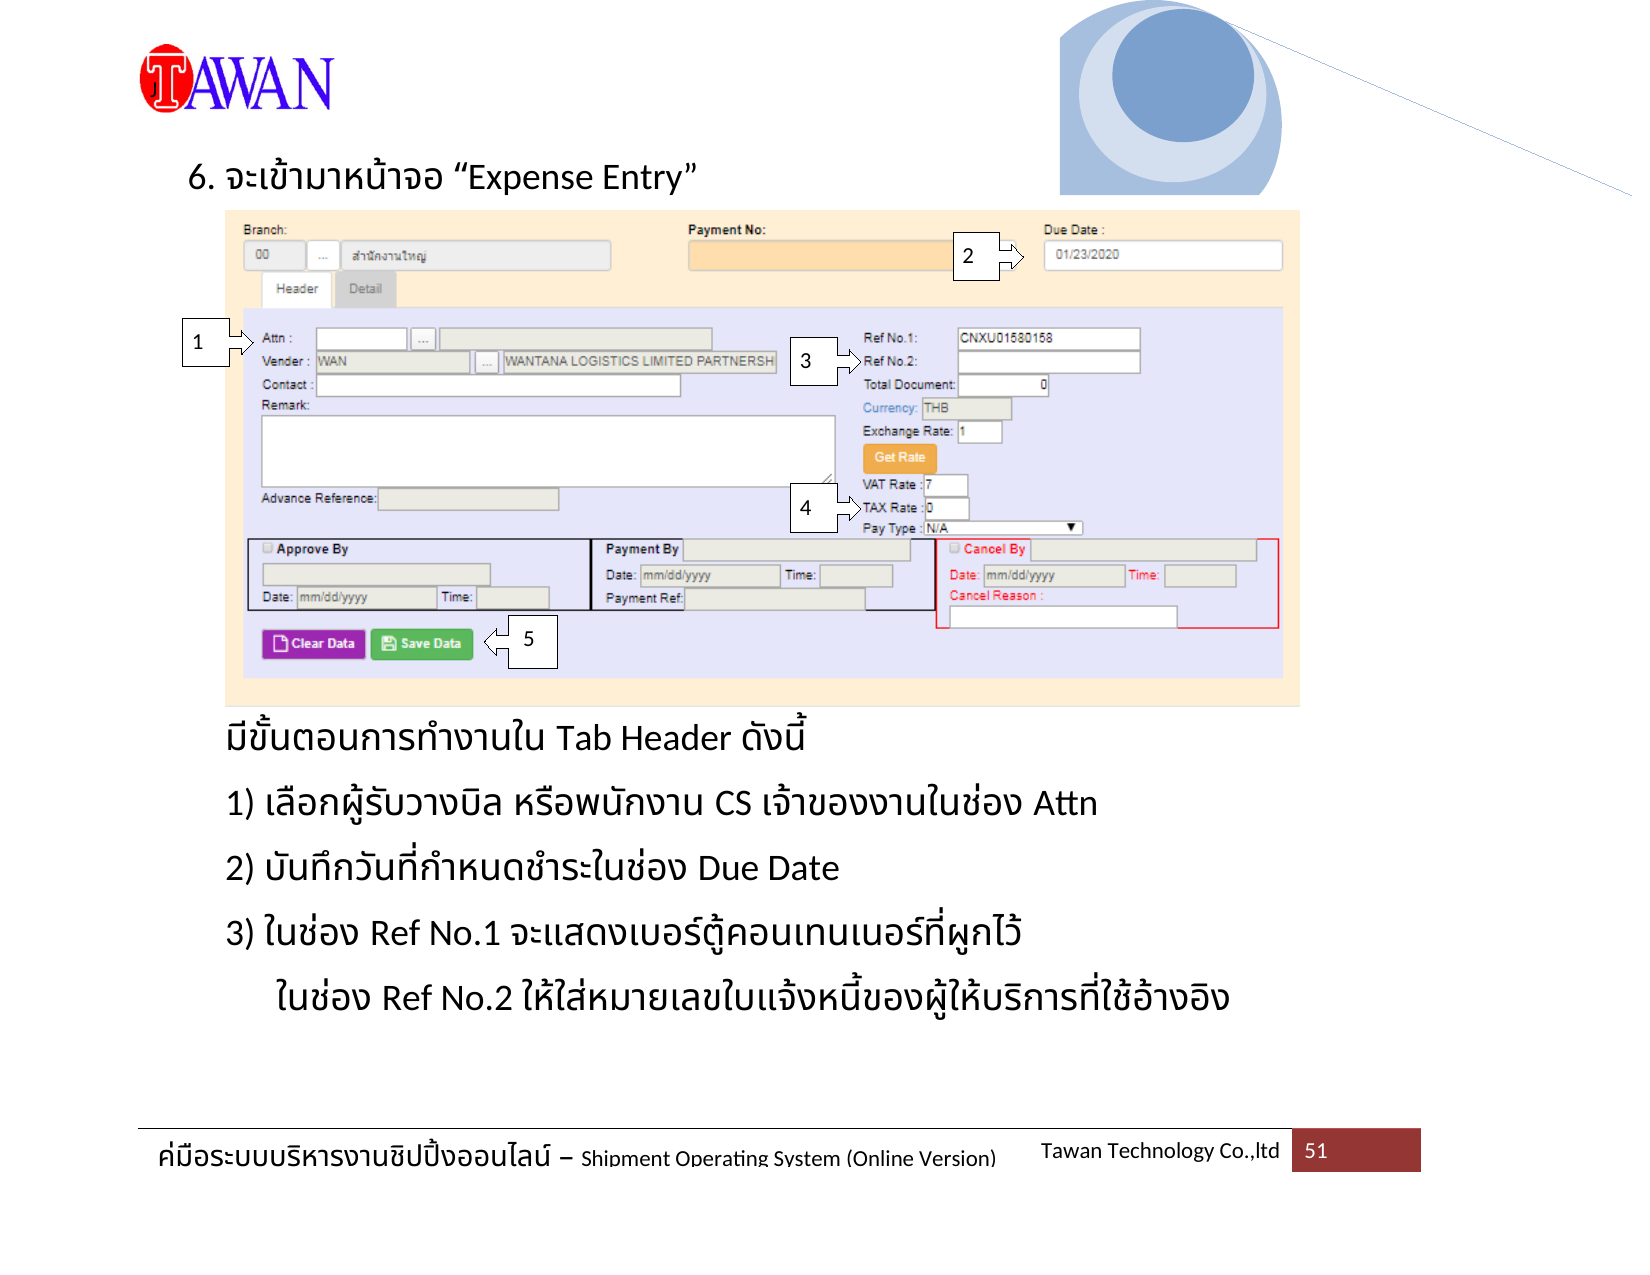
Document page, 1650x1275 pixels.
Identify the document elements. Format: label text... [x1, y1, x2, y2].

list 2) บันทึกวันที่กำหนดชำระในช่อง Due Date 3) ในช่อง Ref No.1 จะแสดงเบอร์ตู้คอนเทนเนอร์ที่ผูกไว้ ในช่อง Ref No.2 ให้ใส่หมายเลขใบแจ้งหนี้ของผู้ให้บริการที่ใช้อ้างอิง [225, 841, 1500, 1027]
list มีขั้นตอนการทำงานใน Tab Header ดังนี้ 1) เลือกผู้รับวางบิล หรือพนักงาน CS เจ้าของงานในช่อง Attn [225, 710, 1500, 832]
picture [225, 210, 1300, 707]
picture [139, 43, 335, 113]
